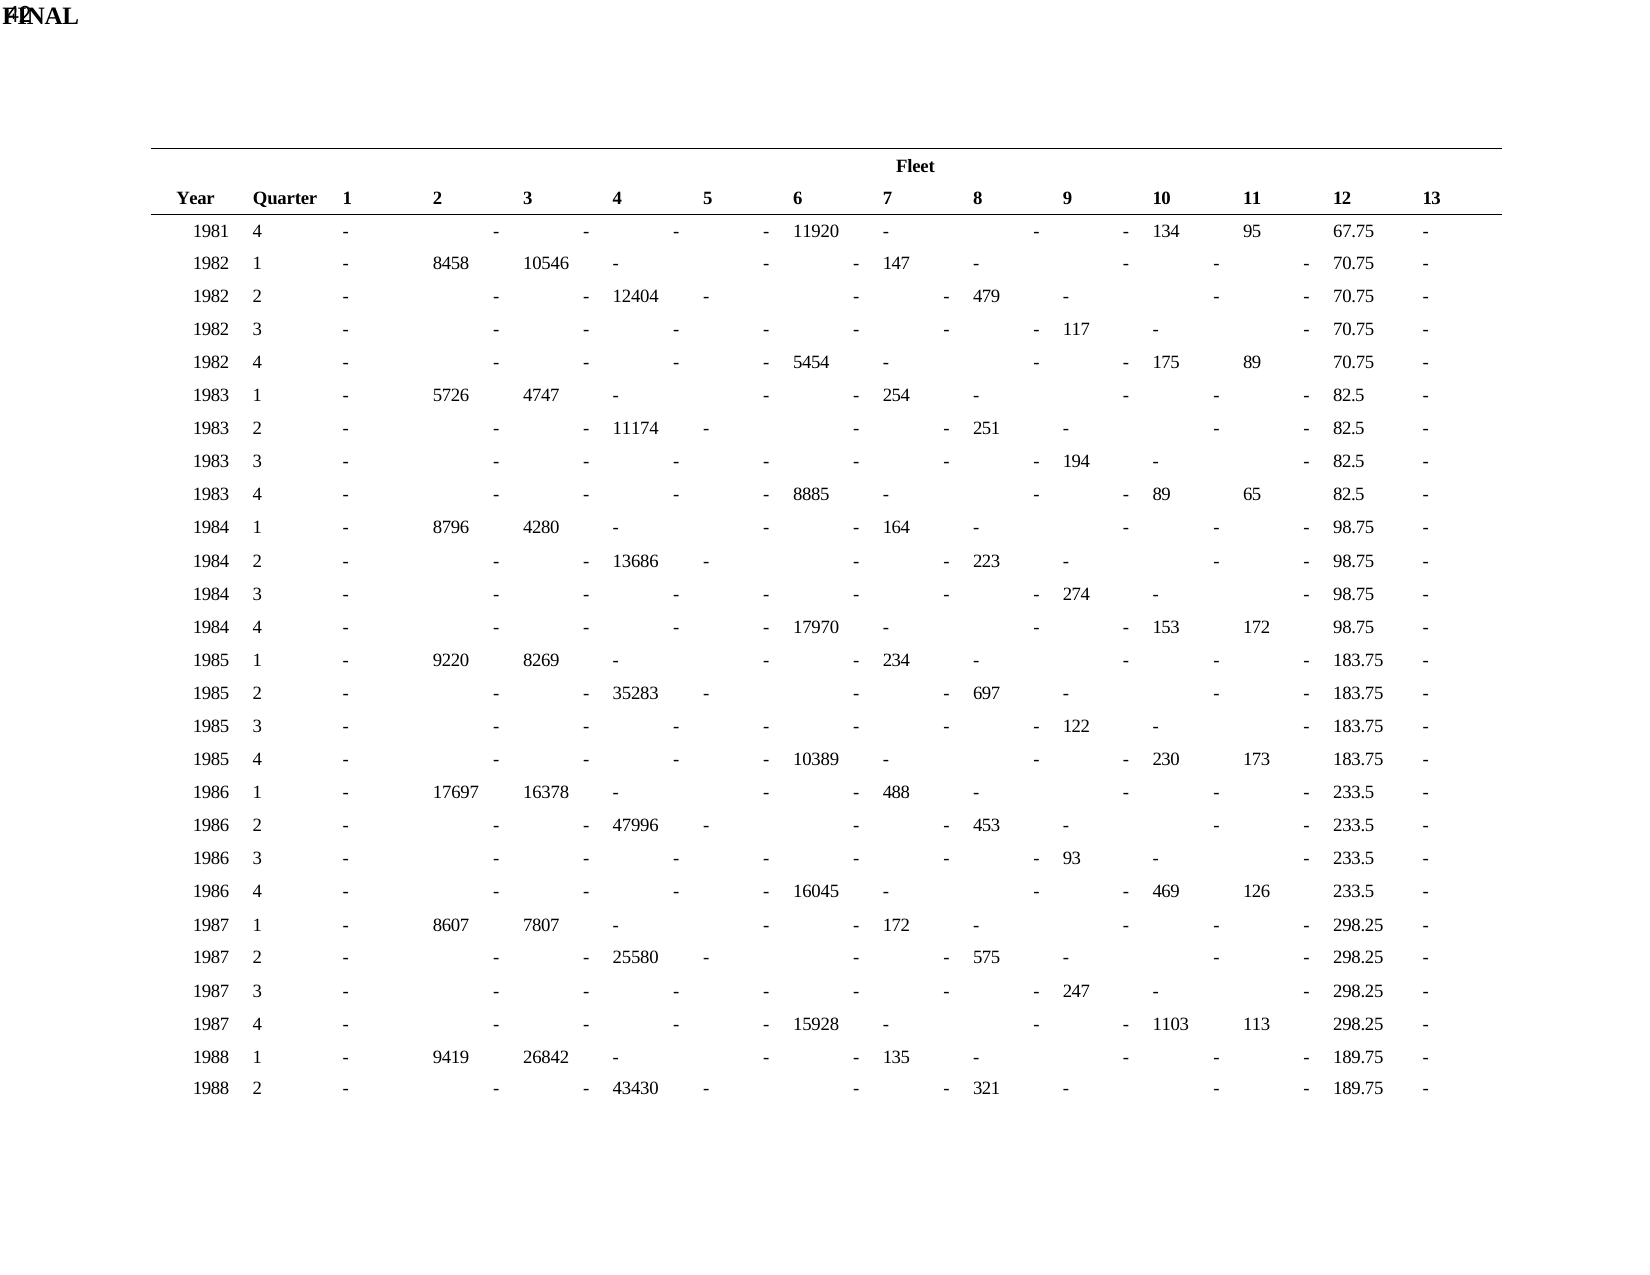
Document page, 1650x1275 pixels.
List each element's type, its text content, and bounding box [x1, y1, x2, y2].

table_cell - [691, 677, 781, 710]
table_cell - [1404, 215, 1502, 247]
table_cell - [781, 908, 871, 941]
table_cell - [393, 544, 511, 577]
table_cell - [601, 445, 691, 478]
table_cell - [1232, 1040, 1322, 1073]
table_cell 89 [1141, 478, 1232, 511]
table_cell 10546 [511, 247, 601, 280]
table_cell - [331, 1007, 392, 1040]
table_cell 233.5 [1322, 842, 1404, 875]
table_cell 1987 [151, 941, 241, 974]
table_cell 1985 [151, 677, 241, 710]
table_cell - [962, 710, 1051, 743]
table_cell - [691, 247, 781, 280]
table_cell - [601, 974, 691, 1007]
table_cell - [962, 743, 1051, 776]
table_cell - [781, 1040, 871, 1073]
table_header [601, 149, 691, 181]
table_header [781, 149, 871, 181]
table_cell 13 [1404, 181, 1502, 214]
table_cell - [691, 644, 781, 677]
table_cell - [1051, 544, 1141, 577]
table_cell 1981 [151, 215, 241, 247]
table_cell 8 [962, 181, 1051, 214]
table_header [962, 149, 1051, 181]
table_cell - [331, 445, 392, 478]
table_cell 1983 [151, 379, 241, 412]
table_cell 183.75 [1322, 644, 1404, 677]
table_cell - [1232, 511, 1322, 544]
table_cell - [331, 610, 392, 643]
table_cell 9 [1051, 181, 1141, 214]
table_cell 8796 [393, 511, 511, 544]
table_header [1141, 149, 1232, 181]
table_cell 10 [1141, 181, 1232, 214]
table_cell - [601, 478, 691, 511]
table_cell - [1232, 313, 1322, 346]
table_cell 4280 [511, 511, 601, 544]
table_cell - [962, 577, 1051, 610]
table_cell 4 [241, 743, 331, 776]
table_cell - [393, 313, 511, 346]
table_cell - [871, 215, 962, 247]
table_cell - [1141, 412, 1232, 445]
table_cell 16045 [781, 875, 871, 908]
table_cell - [1051, 215, 1141, 247]
table_header [1404, 149, 1502, 181]
table_cell - [691, 610, 781, 643]
table_cell 1 [241, 247, 331, 280]
table_cell - [1404, 974, 1502, 1007]
table_cell - [1051, 677, 1141, 710]
table_cell - [511, 809, 601, 842]
table_cell - [393, 842, 511, 875]
table_cell 194 [1051, 445, 1141, 478]
table_cell 17970 [781, 610, 871, 643]
table_cell - [691, 511, 781, 544]
table_cell - [331, 710, 392, 743]
table_cell - [511, 215, 601, 247]
table_cell - [1404, 610, 1502, 643]
table_cell - [1051, 478, 1141, 511]
table_cell - [691, 478, 781, 511]
table_cell - [1232, 908, 1322, 941]
table_cell - [601, 842, 691, 875]
table_cell - [511, 280, 601, 313]
table_cell 26842 [511, 1040, 601, 1073]
table_cell - [393, 974, 511, 1007]
table_cell 453 [962, 809, 1051, 842]
table_cell - [1232, 445, 1322, 478]
table_cell 134 [1141, 215, 1232, 247]
table_cell - [511, 743, 601, 776]
table_cell - [1404, 478, 1502, 511]
table_cell - [511, 710, 601, 743]
table_cell 98.75 [1322, 544, 1404, 577]
table_cell 1983 [151, 445, 241, 478]
table_cell - [871, 445, 962, 478]
table_cell - [962, 247, 1051, 280]
table_cell - [511, 544, 601, 577]
table_cell 65 [1232, 478, 1322, 511]
table_cell - [1141, 1040, 1232, 1073]
table_cell 93 [1051, 842, 1141, 875]
table_cell 8607 [393, 908, 511, 941]
table_cell 2 [241, 1073, 331, 1100]
table_cell - [1141, 577, 1232, 610]
table_cell - [1141, 313, 1232, 346]
table_cell - [601, 776, 691, 809]
table_cell - [962, 842, 1051, 875]
table_cell - [511, 412, 601, 445]
table_cell 298.25 [1322, 908, 1404, 941]
table_cell 8269 [511, 644, 601, 677]
table_cell - [1404, 1040, 1502, 1073]
table_cell - [331, 743, 392, 776]
table_cell - [962, 908, 1051, 941]
table_cell 230 [1141, 743, 1232, 776]
table_cell - [393, 809, 511, 842]
table_cell 298.25 [1322, 974, 1404, 1007]
table_cell - [511, 445, 601, 478]
table_cell - [691, 743, 781, 776]
table_cell 4 [241, 215, 331, 247]
table_cell - [691, 280, 781, 313]
table_cell - [871, 346, 962, 379]
table_cell 233.5 [1322, 875, 1404, 908]
table_cell - [331, 215, 392, 247]
table_cell 135 [871, 1040, 962, 1073]
table_cell - [1141, 247, 1232, 280]
table_cell 254 [871, 379, 962, 412]
table_cell - [1404, 544, 1502, 577]
table_cell - [511, 610, 601, 643]
table_cell - [511, 842, 601, 875]
table_cell 47996 [601, 809, 691, 842]
table_cell - [781, 280, 871, 313]
table_cell 17697 [393, 776, 511, 809]
table_cell - [781, 247, 871, 280]
table_cell - [781, 776, 871, 809]
table_cell - [962, 379, 1051, 412]
table_cell - [1232, 941, 1322, 974]
table_cell - [601, 875, 691, 908]
table_cell - [691, 379, 781, 412]
table_cell 82.5 [1322, 445, 1404, 478]
table_cell - [1404, 346, 1502, 379]
table_cell 12 [1322, 181, 1404, 214]
table_cell - [1404, 511, 1502, 544]
table_cell - [511, 577, 601, 610]
table_cell 1987 [151, 1007, 241, 1040]
table_cell 9220 [393, 644, 511, 677]
table_cell - [781, 842, 871, 875]
table_cell - [1141, 908, 1232, 941]
table_cell 70.75 [1322, 247, 1404, 280]
table_cell 1984 [151, 511, 241, 544]
table_cell 575 [962, 941, 1051, 974]
table_cell - [511, 346, 601, 379]
table_cell - [1232, 644, 1322, 677]
table_cell - [1141, 842, 1232, 875]
table_cell - [781, 941, 871, 974]
table_cell 126 [1232, 875, 1322, 908]
table_cell 1988 [151, 1073, 241, 1100]
table_cell - [871, 610, 962, 643]
table_cell - [1141, 710, 1232, 743]
table_cell - [691, 313, 781, 346]
table_cell 189.75 [1322, 1073, 1404, 1100]
table_cell 189.75 [1322, 1040, 1404, 1073]
table_cell - [393, 875, 511, 908]
table_cell 479 [962, 280, 1051, 313]
table_cell 6 [781, 181, 871, 214]
table_cell - [601, 610, 691, 643]
table_cell 4 [601, 181, 691, 214]
table_cell - [691, 908, 781, 941]
table_cell - [781, 710, 871, 743]
table_cell - [393, 412, 511, 445]
table_cell - [393, 346, 511, 379]
table_cell 223 [962, 544, 1051, 577]
table_cell - [601, 1040, 691, 1073]
table_cell - [331, 875, 392, 908]
table_cell - [601, 215, 691, 247]
table_cell - [1404, 247, 1502, 280]
table_cell 3 [511, 181, 601, 214]
table_cell - [1141, 379, 1232, 412]
table_cell 1988 [151, 1040, 241, 1073]
table_cell - [601, 379, 691, 412]
table_cell - [331, 280, 392, 313]
table_cell - [1141, 809, 1232, 842]
table_cell - [691, 809, 781, 842]
table_cell - [331, 1073, 392, 1100]
table_header [691, 149, 781, 181]
table_cell - [393, 710, 511, 743]
table_cell - [1051, 379, 1141, 412]
table_cell - [601, 1007, 691, 1040]
table_cell - [1404, 875, 1502, 908]
table_cell 274 [1051, 577, 1141, 610]
table_cell 13686 [601, 544, 691, 577]
table_cell - [1051, 1040, 1141, 1073]
table_cell - [1404, 908, 1502, 941]
table_cell 183.75 [1322, 743, 1404, 776]
table_cell 11174 [601, 412, 691, 445]
table_cell - [331, 511, 392, 544]
table_cell 9419 [393, 1040, 511, 1073]
table_cell 4 [241, 478, 331, 511]
table_cell 10389 [781, 743, 871, 776]
table_cell 5 [691, 181, 781, 214]
table_cell 5726 [393, 379, 511, 412]
table_cell - [1051, 511, 1141, 544]
table_cell - [871, 412, 962, 445]
table_cell - [781, 313, 871, 346]
table_cell 3 [241, 710, 331, 743]
table_cell - [691, 842, 781, 875]
table_cell 95 [1232, 215, 1322, 247]
table_cell - [1051, 247, 1141, 280]
table_cell - [781, 412, 871, 445]
table_cell - [691, 941, 781, 974]
table_cell - [1232, 974, 1322, 1007]
table_cell - [331, 247, 392, 280]
table_cell 2 [241, 941, 331, 974]
table_cell - [511, 1007, 601, 1040]
table_cell 122 [1051, 710, 1141, 743]
table_cell - [871, 577, 962, 610]
table_cell 35283 [601, 677, 691, 710]
table_cell - [1051, 610, 1141, 643]
table_cell - [331, 842, 392, 875]
table_cell - [1051, 809, 1141, 842]
table_cell 298.25 [1322, 1007, 1404, 1040]
table_header [393, 149, 511, 181]
table_cell - [1404, 445, 1502, 478]
table_cell 3 [241, 445, 331, 478]
table_cell 113 [1232, 1007, 1322, 1040]
table_cell - [691, 346, 781, 379]
table_cell - [871, 743, 962, 776]
table_cell 172 [1232, 610, 1322, 643]
table_cell - [1051, 776, 1141, 809]
table_header [241, 149, 331, 181]
table_cell - [601, 743, 691, 776]
table_cell - [962, 511, 1051, 544]
table_cell - [1141, 677, 1232, 710]
table_cell - [1404, 677, 1502, 710]
table_cell - [871, 478, 962, 511]
table_cell 67.75 [1322, 215, 1404, 247]
table_cell - [871, 313, 962, 346]
table_cell - [1404, 379, 1502, 412]
table_cell - [393, 445, 511, 478]
table_cell 70.75 [1322, 313, 1404, 346]
table_cell - [1404, 941, 1502, 974]
table_cell - [1051, 412, 1141, 445]
table_cell - [962, 610, 1051, 643]
table_cell - [1051, 875, 1141, 908]
table_cell 1 [241, 644, 331, 677]
table_cell - [331, 776, 392, 809]
table_cell - [871, 941, 962, 974]
table_cell - [393, 610, 511, 643]
table_cell - [1404, 412, 1502, 445]
table_cell 70.75 [1322, 346, 1404, 379]
table_cell 16378 [511, 776, 601, 809]
table_cell 12404 [601, 280, 691, 313]
table_cell 1987 [151, 974, 241, 1007]
table_cell 1 [331, 181, 392, 214]
table_cell Quarter [241, 181, 331, 214]
table_cell - [1232, 379, 1322, 412]
table_cell - [1141, 544, 1232, 577]
table_header [1322, 149, 1404, 181]
table_header [331, 149, 392, 181]
table_cell 1987 [151, 908, 241, 941]
table_cell - [601, 247, 691, 280]
table_cell - [1404, 710, 1502, 743]
table_cell - [331, 644, 392, 677]
table_cell 98.75 [1322, 610, 1404, 643]
table_cell 1 [241, 1040, 331, 1073]
table_cell - [1232, 776, 1322, 809]
table_cell - [511, 313, 601, 346]
table_cell - [331, 941, 392, 974]
table_cell - [331, 1040, 392, 1073]
table_cell - [1051, 1073, 1141, 1100]
table_cell - [781, 379, 871, 412]
table_cell - [962, 974, 1051, 1007]
table_cell 89 [1232, 346, 1322, 379]
table_cell - [393, 280, 511, 313]
table_cell - [1232, 412, 1322, 445]
table_cell 3 [241, 974, 331, 1007]
table_cell - [962, 478, 1051, 511]
table_cell - [511, 875, 601, 908]
table_cell - [781, 644, 871, 677]
table_cell 3 [241, 842, 331, 875]
table_cell 82.5 [1322, 478, 1404, 511]
table_cell 11 [1232, 181, 1322, 214]
table_cell Year [151, 181, 241, 214]
table_cell - [331, 313, 392, 346]
table_cell - [962, 776, 1051, 809]
table_cell 1986 [151, 776, 241, 809]
table_cell - [962, 215, 1051, 247]
table_cell 1982 [151, 346, 241, 379]
table_cell - [781, 677, 871, 710]
table_cell 4 [241, 875, 331, 908]
table_cell - [871, 842, 962, 875]
table_cell 117 [1051, 313, 1141, 346]
table_cell 1986 [151, 842, 241, 875]
table_cell - [781, 1073, 871, 1100]
table_cell - [601, 577, 691, 610]
table_cell 2 [241, 809, 331, 842]
table_cell 82.5 [1322, 412, 1404, 445]
table_cell - [1051, 346, 1141, 379]
table_cell 8458 [393, 247, 511, 280]
table_cell - [331, 809, 392, 842]
table_cell 1982 [151, 280, 241, 313]
table_cell - [1404, 842, 1502, 875]
table_cell 175 [1141, 346, 1232, 379]
table_cell - [962, 1040, 1051, 1073]
table_cell - [1404, 313, 1502, 346]
table_cell 2 [393, 181, 511, 214]
table_cell - [1141, 280, 1232, 313]
table_cell - [331, 346, 392, 379]
table_cell - [1051, 743, 1141, 776]
table_cell 1982 [151, 247, 241, 280]
table_header [151, 149, 241, 181]
table_cell - [781, 809, 871, 842]
table_cell 1985 [151, 743, 241, 776]
table_cell - [871, 875, 962, 908]
table_cell - [1051, 644, 1141, 677]
table_cell 234 [871, 644, 962, 677]
table_cell - [331, 974, 392, 1007]
table_cell 4 [241, 346, 331, 379]
table_cell - [1232, 247, 1322, 280]
table_cell - [1141, 511, 1232, 544]
table_cell - [511, 677, 601, 710]
table_cell - [1051, 1007, 1141, 1040]
table_cell - [871, 710, 962, 743]
table_cell - [393, 215, 511, 247]
table_cell 233.5 [1322, 809, 1404, 842]
table_cell 15928 [781, 1007, 871, 1040]
table_cell 98.75 [1322, 511, 1404, 544]
table_cell - [691, 875, 781, 908]
table_cell - [1141, 445, 1232, 478]
table_cell - [871, 974, 962, 1007]
table_cell - [1404, 743, 1502, 776]
table_cell 1 [241, 776, 331, 809]
table_cell - [962, 346, 1051, 379]
table_cell - [1141, 644, 1232, 677]
table_cell 4 [241, 610, 331, 643]
table_cell 5454 [781, 346, 871, 379]
table_cell 164 [871, 511, 962, 544]
table_cell - [511, 941, 601, 974]
table_cell 98.75 [1322, 577, 1404, 610]
table_cell - [1404, 776, 1502, 809]
table_cell - [511, 478, 601, 511]
table_cell 1983 [151, 412, 241, 445]
table_cell - [1232, 842, 1322, 875]
table_cell - [691, 215, 781, 247]
table_cell 1984 [151, 544, 241, 577]
table_cell 2 [241, 280, 331, 313]
table_cell 3 [241, 313, 331, 346]
table_cell - [511, 1073, 601, 1100]
table_cell - [1404, 644, 1502, 677]
table_cell - [1232, 544, 1322, 577]
table_cell - [691, 1007, 781, 1040]
table_cell - [1141, 776, 1232, 809]
table_cell - [1051, 908, 1141, 941]
table_cell 25580 [601, 941, 691, 974]
table_cell - [393, 478, 511, 511]
table_cell 173 [1232, 743, 1322, 776]
table_cell - [781, 445, 871, 478]
table_cell 43430 [601, 1073, 691, 1100]
table_cell - [691, 1073, 781, 1100]
table_cell - [1404, 1007, 1502, 1040]
table_cell 1 [241, 379, 331, 412]
table_cell - [331, 577, 392, 610]
table_cell - [1051, 941, 1141, 974]
table_cell 2 [241, 544, 331, 577]
table_cell 7 [871, 181, 962, 214]
table_cell - [962, 875, 1051, 908]
table_cell - [1404, 1073, 1502, 1100]
table_cell - [1232, 1073, 1322, 1100]
table_cell 298.25 [1322, 941, 1404, 974]
table_cell - [331, 412, 392, 445]
table_cell - [691, 710, 781, 743]
table_cell - [1141, 941, 1232, 974]
table_cell 2 [241, 412, 331, 445]
table_cell - [962, 1007, 1051, 1040]
table_cell 1984 [151, 577, 241, 610]
table_cell - [331, 478, 392, 511]
table_cell - [871, 1073, 962, 1100]
table_cell 172 [871, 908, 962, 941]
table_cell 321 [962, 1073, 1051, 1100]
table_cell 1 [241, 511, 331, 544]
table_cell - [393, 1073, 511, 1100]
table_cell - [601, 313, 691, 346]
table_cell 70.75 [1322, 280, 1404, 313]
table_cell - [691, 974, 781, 1007]
table_cell - [962, 313, 1051, 346]
table_cell - [331, 379, 392, 412]
table_cell - [601, 710, 691, 743]
table_cell - [1232, 809, 1322, 842]
table_cell - [1232, 577, 1322, 610]
table_cell 7807 [511, 908, 601, 941]
table_cell 697 [962, 677, 1051, 710]
table_cell 82.5 [1322, 379, 1404, 412]
table_cell - [871, 280, 962, 313]
table_cell 153 [1141, 610, 1232, 643]
table_cell - [781, 974, 871, 1007]
table_header [1232, 149, 1322, 181]
table_cell - [1051, 280, 1141, 313]
table_cell 11920 [781, 215, 871, 247]
table_cell 4 [241, 1007, 331, 1040]
table_header [1051, 149, 1141, 181]
table_cell 1986 [151, 875, 241, 908]
table_cell - [781, 544, 871, 577]
table_cell - [691, 445, 781, 478]
table_cell - [393, 1007, 511, 1040]
table_cell - [331, 908, 392, 941]
table_cell 4747 [511, 379, 601, 412]
table_cell - [1141, 1073, 1232, 1100]
table_cell 8885 [781, 478, 871, 511]
table_cell 183.75 [1322, 677, 1404, 710]
table_cell 183.75 [1322, 710, 1404, 743]
table_cell - [393, 941, 511, 974]
table_cell 1984 [151, 610, 241, 643]
table_cell 1 [241, 908, 331, 941]
table_cell - [601, 644, 691, 677]
table_cell - [691, 776, 781, 809]
table_cell - [1404, 280, 1502, 313]
table_cell 2 [241, 677, 331, 710]
table_cell 1986 [151, 809, 241, 842]
table_cell - [393, 577, 511, 610]
table_header [511, 149, 601, 181]
table_cell - [962, 644, 1051, 677]
table_cell - [1232, 280, 1322, 313]
table_cell - [393, 677, 511, 710]
table_cell - [1404, 809, 1502, 842]
table_header Fleet [871, 149, 962, 181]
table_cell - [871, 1007, 962, 1040]
table_cell - [691, 577, 781, 610]
table_cell - [1141, 974, 1232, 1007]
table_cell - [601, 346, 691, 379]
table_cell - [1232, 677, 1322, 710]
table_cell 1985 [151, 644, 241, 677]
table_cell - [691, 412, 781, 445]
table_cell 488 [871, 776, 962, 809]
table_cell 1983 [151, 478, 241, 511]
table_cell - [871, 809, 962, 842]
table_cell - [691, 1040, 781, 1073]
table_cell - [691, 544, 781, 577]
table_cell - [1404, 577, 1502, 610]
table_cell 147 [871, 247, 962, 280]
table_cell 251 [962, 412, 1051, 445]
table_cell - [601, 511, 691, 544]
table_cell - [871, 677, 962, 710]
table_cell - [1232, 710, 1322, 743]
table_cell 1103 [1141, 1007, 1232, 1040]
table_cell - [871, 544, 962, 577]
table_cell 1985 [151, 710, 241, 743]
table_cell - [962, 445, 1051, 478]
table_cell 1982 [151, 313, 241, 346]
table_cell 3 [241, 577, 331, 610]
table_cell 247 [1051, 974, 1141, 1007]
table_cell 469 [1141, 875, 1232, 908]
table_cell - [781, 511, 871, 544]
table_cell - [511, 974, 601, 1007]
table_cell - [331, 677, 392, 710]
table_cell 233.5 [1322, 776, 1404, 809]
table_cell - [601, 908, 691, 941]
table_cell - [331, 544, 392, 577]
table_cell - [781, 577, 871, 610]
table_cell - [393, 743, 511, 776]
